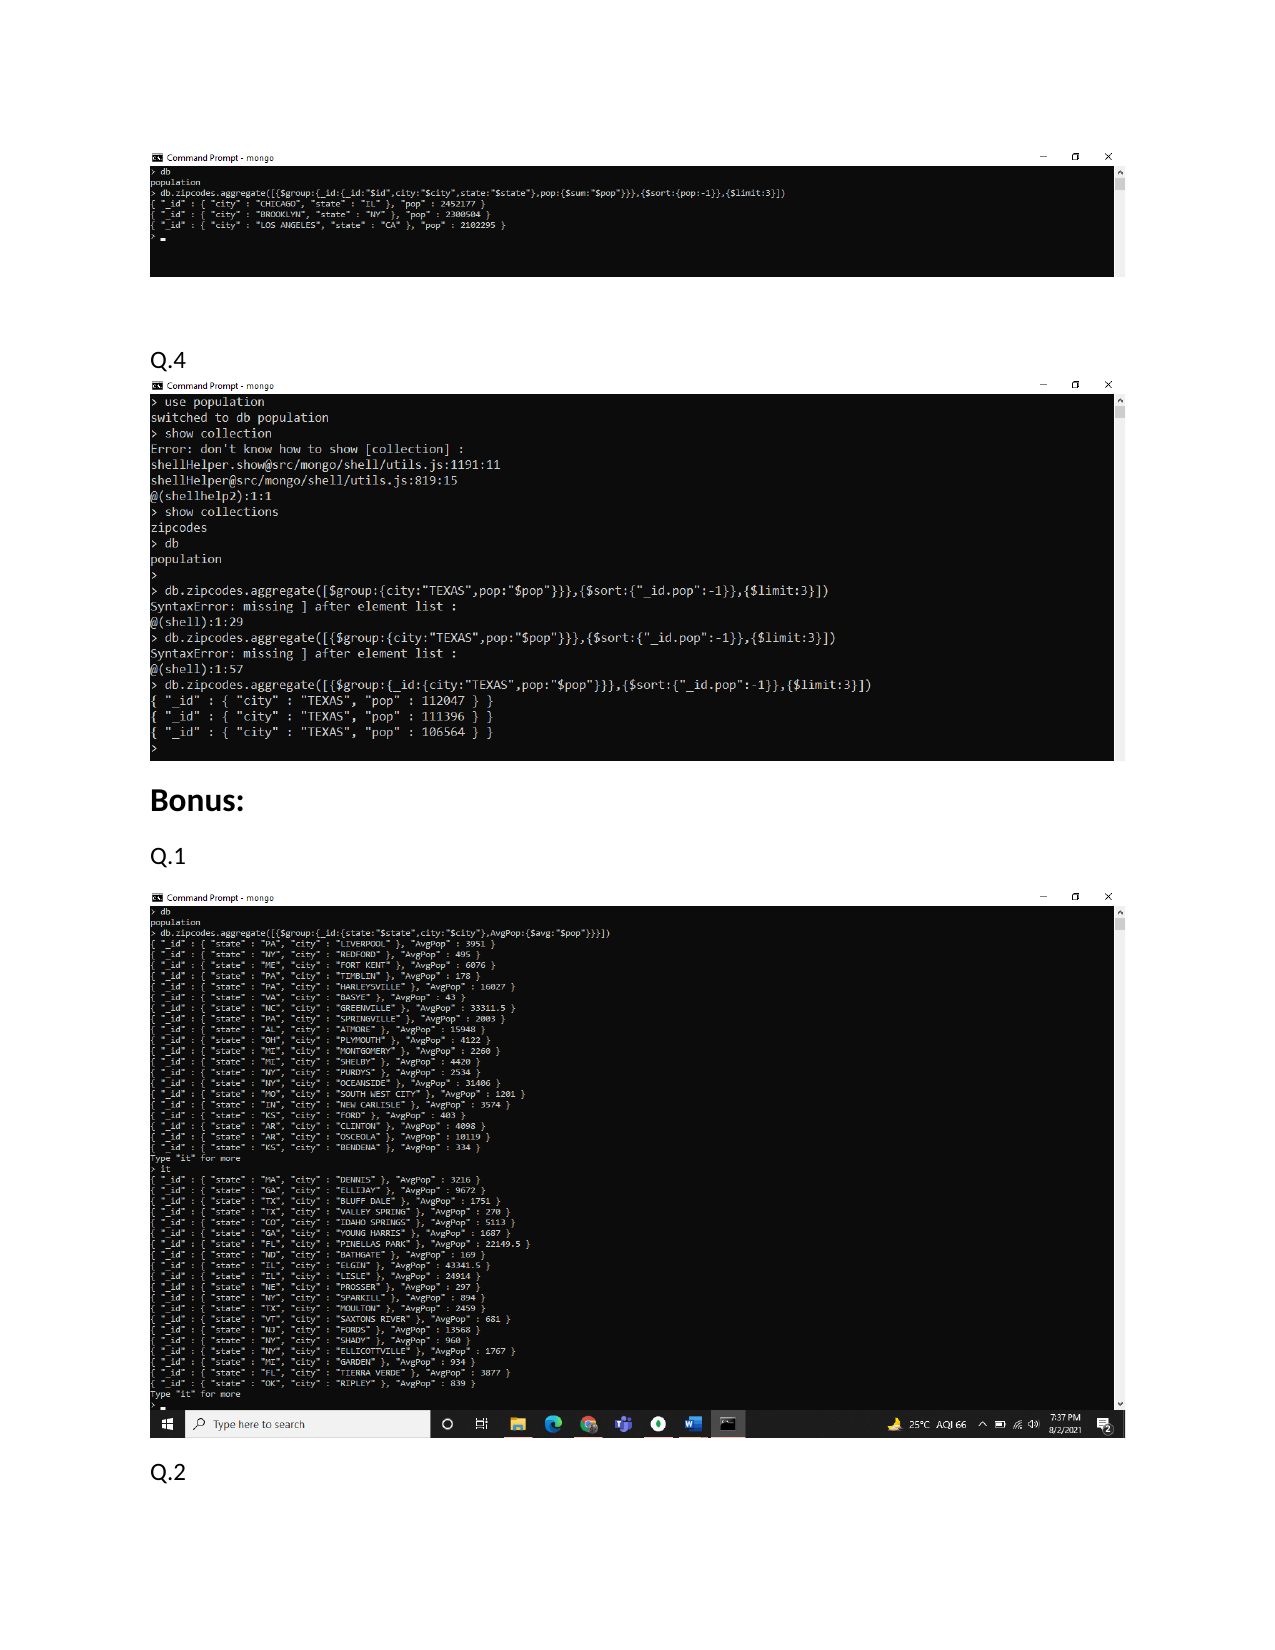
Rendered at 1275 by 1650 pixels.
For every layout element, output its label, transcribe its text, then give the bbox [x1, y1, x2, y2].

text Q.4 [150, 344, 1125, 377]
picture [150, 377, 1125, 761]
text Q.2 [150, 1456, 1125, 1487]
picture [150, 150, 1125, 277]
picture [150, 889, 1125, 1438]
text Bonus: [150, 779, 1125, 820]
text Q.1 [150, 840, 1125, 870]
